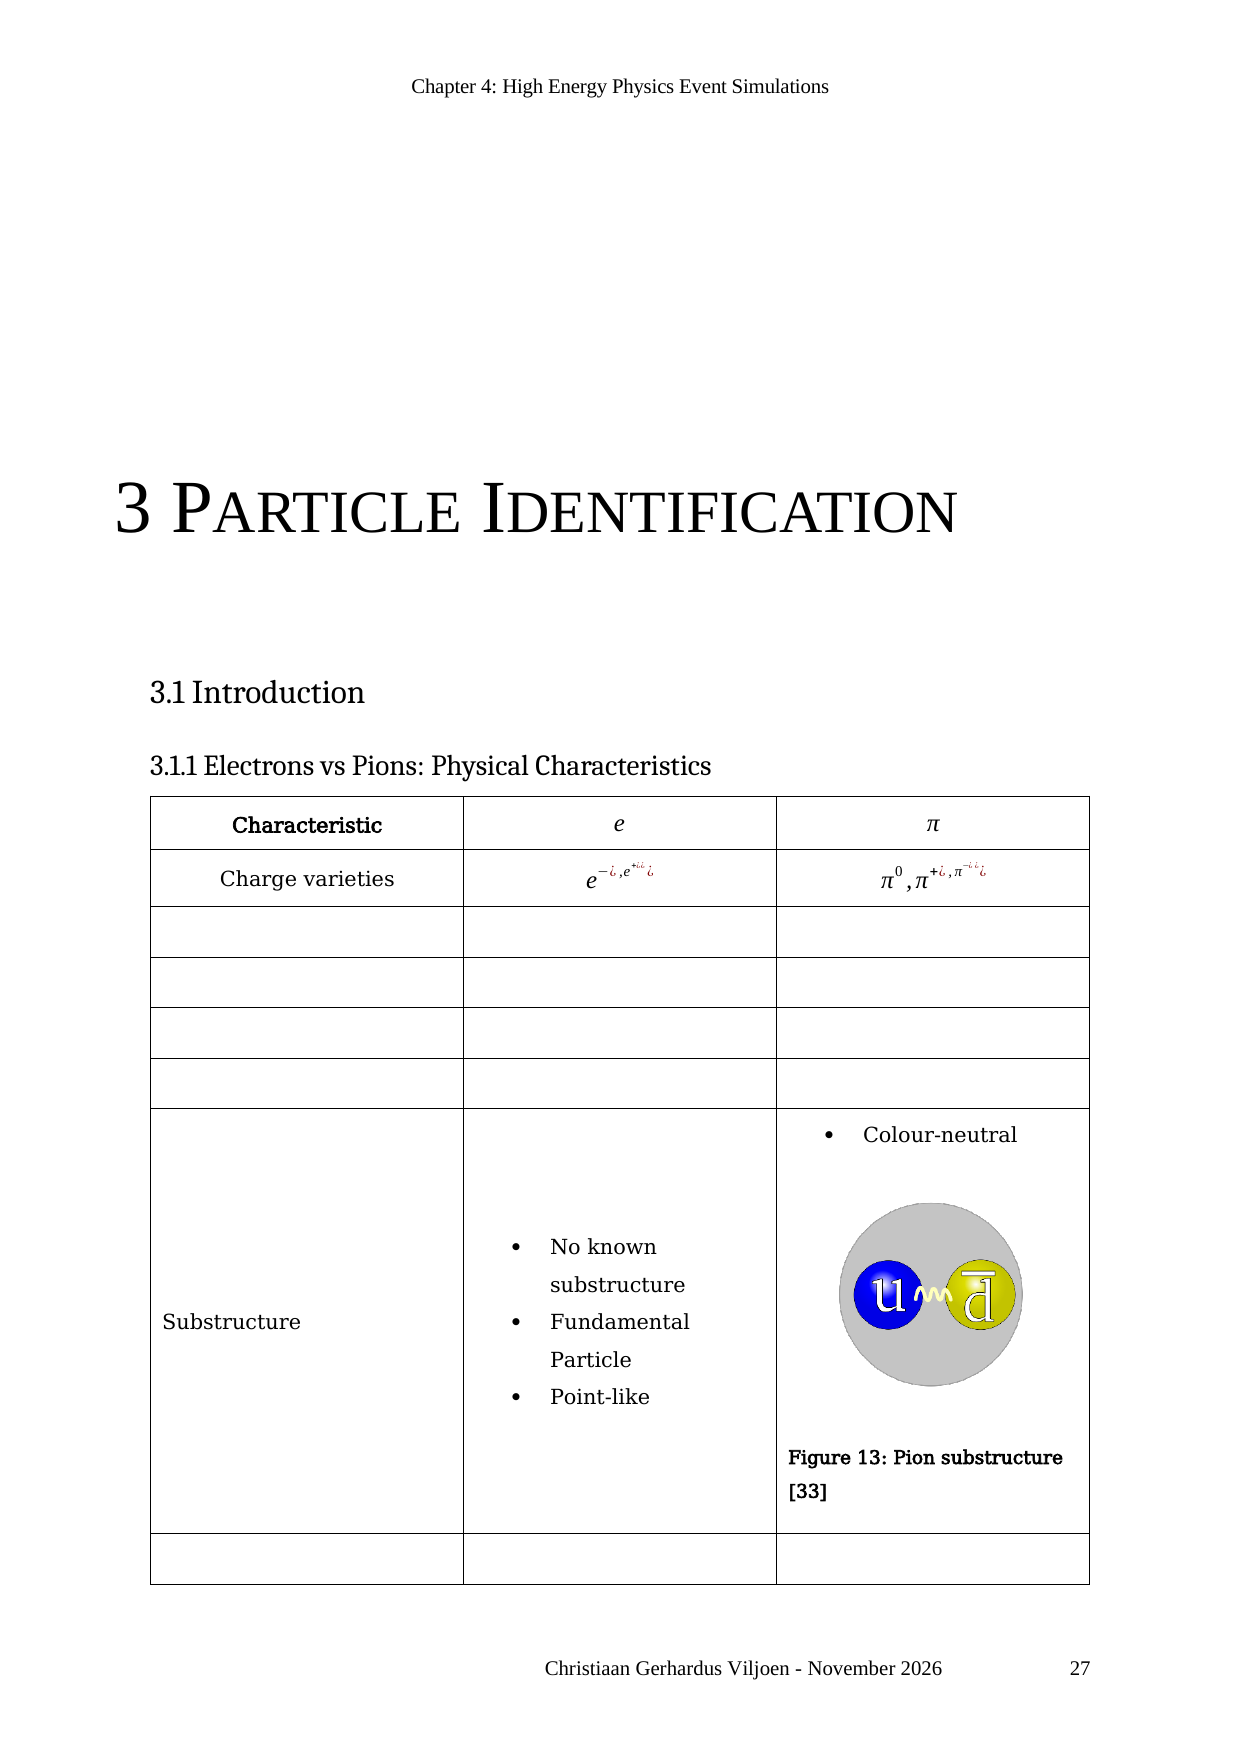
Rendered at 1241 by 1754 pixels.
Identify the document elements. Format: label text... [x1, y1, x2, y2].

table_cell [464, 1534, 776, 1584]
table_cell [151, 1059, 463, 1108]
table_cell Substructure [151, 1109, 463, 1533]
table_cell No known substructure Fundamental Particle Point-like [464, 1109, 776, 1533]
table_cell [464, 907, 776, 957]
subtitle Introduction [150, 674, 1090, 712]
table_cell [777, 958, 1089, 1007]
picture [808, 1171, 1058, 1421]
table_cell [151, 907, 463, 957]
subtitle Particle Identification [114, 462, 1090, 549]
table_cell [464, 1008, 776, 1058]
table_cell [777, 850, 1089, 906]
table_header Characteristic [151, 797, 463, 849]
subtitle Electrons vs Pions: Physical Characteristics [150, 749, 1090, 783]
table_cell [777, 907, 1089, 957]
table_cell [777, 1534, 1089, 1584]
table_cell [464, 850, 776, 906]
table_header [464, 797, 776, 849]
table_cell [777, 1008, 1089, 1058]
table_cell [151, 1534, 463, 1584]
table_cell [151, 1008, 463, 1058]
table_cell Colour-neutral Figure : Pion substructure [777, 1109, 1089, 1533]
table_cell [151, 958, 463, 1007]
table_cell [464, 1059, 776, 1108]
table_cell [464, 958, 776, 1007]
table_header [777, 797, 1089, 849]
table_cell Charge varieties [151, 850, 463, 906]
table_cell [777, 1059, 1089, 1108]
